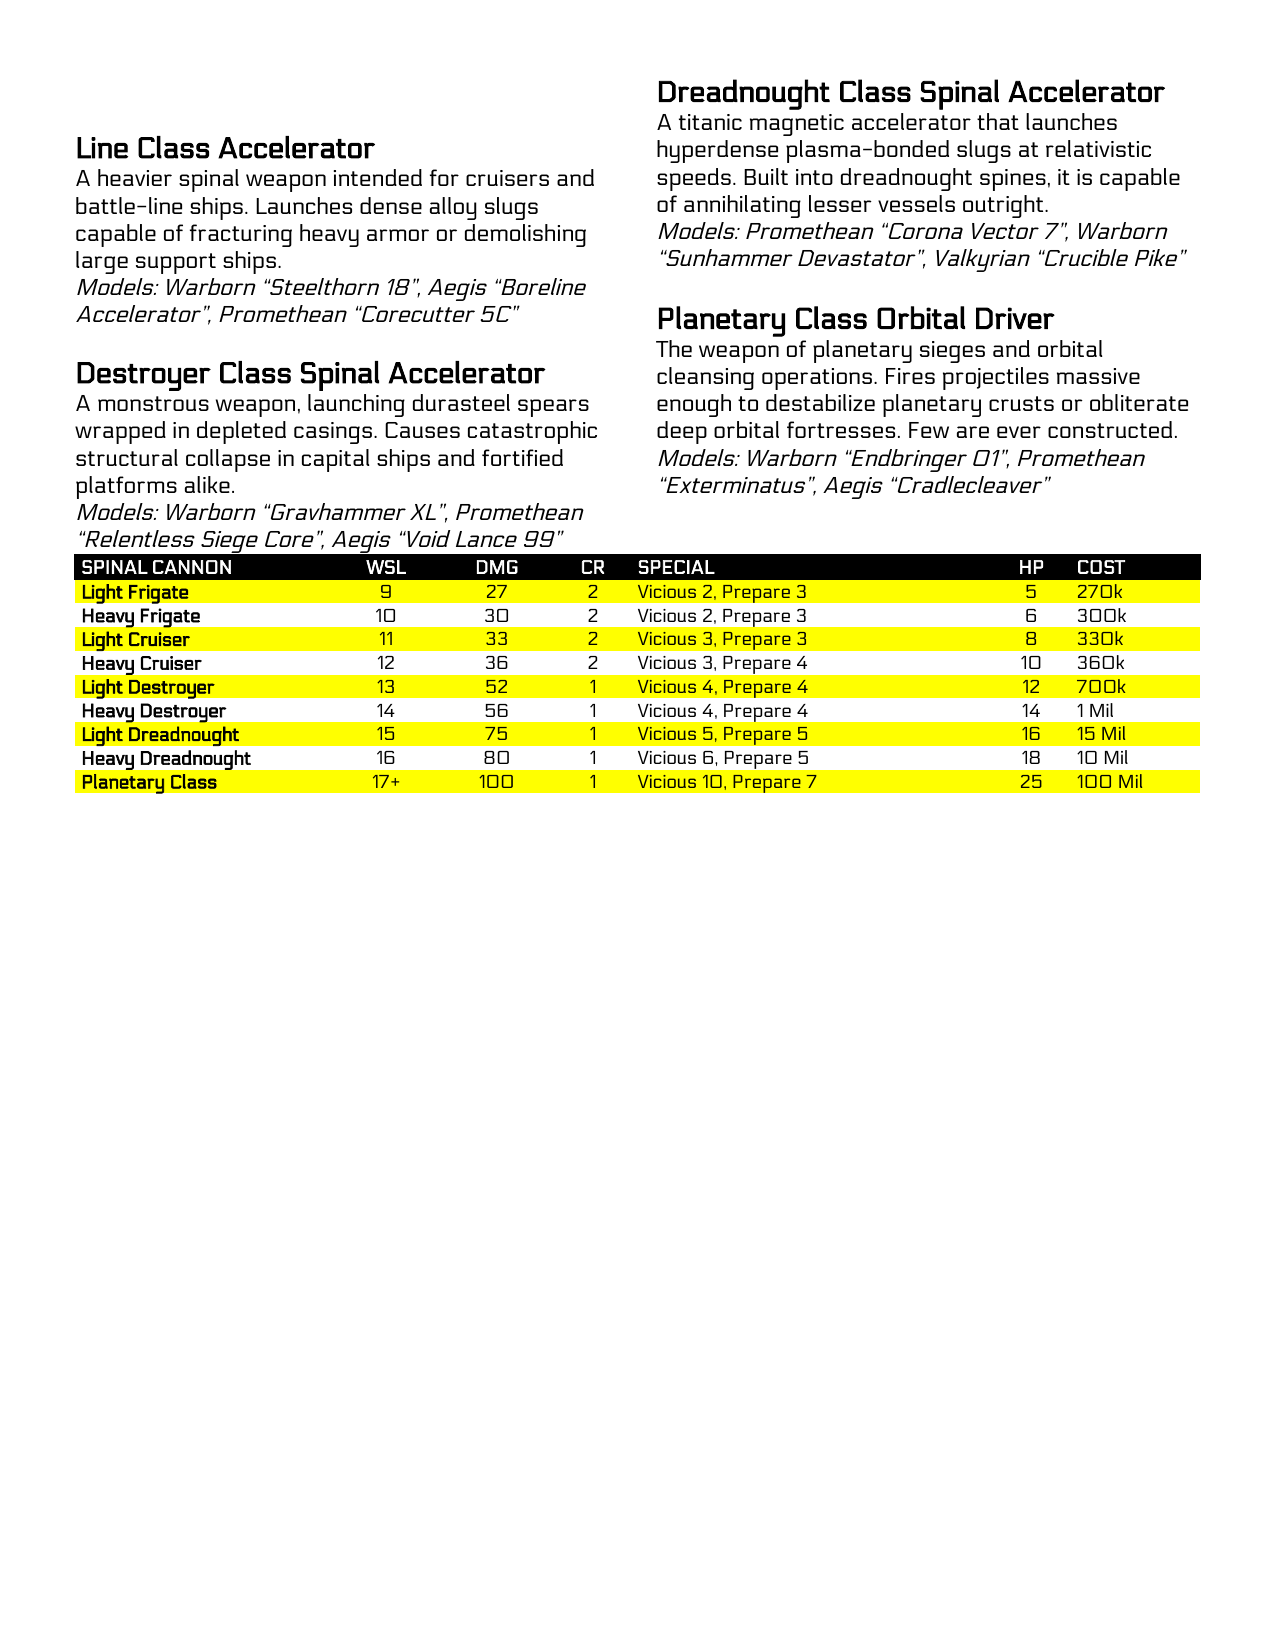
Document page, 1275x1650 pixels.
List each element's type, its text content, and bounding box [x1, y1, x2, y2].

subtitle Dreadnought Class Spinal Accelerator [656, 75, 1200, 109]
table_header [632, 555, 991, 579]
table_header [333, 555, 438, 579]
subtitle Destroyer Class Spinal Accelerator [75, 356, 619, 391]
subtitle Planetary Class Orbital Driver [656, 302, 1200, 336]
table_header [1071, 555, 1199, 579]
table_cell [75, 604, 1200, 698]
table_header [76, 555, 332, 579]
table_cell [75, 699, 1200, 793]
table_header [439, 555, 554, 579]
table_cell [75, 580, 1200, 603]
text A heavier spinal weapon intended for cruisers and battle-line ships. Launches dense alloy slugs capable of fracturing heavy armor or demolishing large support ships. Models: Warborn “Steelthorn 18”, Aegis “Boreline Accelerator”, Promethean “Corecutter 5C” [75, 166, 619, 329]
text The weapon of planetary sieges and orbital cleansing operations. Fires projectiles massive enough to destabilize planetary crusts or obliterate deep orbital fortresses. Few are ever constructed. Models: Warborn “Endbringer 01”, Promethean “Exterminatus”, Aegis “Cradlecleaver” [656, 336, 1200, 499]
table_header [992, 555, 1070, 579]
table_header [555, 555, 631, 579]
text A titanic magnetic accelerator that launches hyperdense plasma-bonded slugs at relativistic speeds. Built into dreadnought spines, it is capable of annihilating lesser vessels outright. Models: Promethean “Corona Vector 7”, Warborn “Sunhammer Devastator”, Valkyrian “Crucible Pike” [656, 109, 1200, 273]
subtitle Line Class Accelerator [75, 131, 619, 166]
text A monstrous weapon, launching durasteel spears wrapped in depleted casings. Causes catastrophic structural collapse in capital ships and fortified platforms alike. Models: Warborn “Gravhammer XL”, Promethean “Relentless Siege Core”, Aegis “Void Lance 99” [75, 391, 619, 554]
